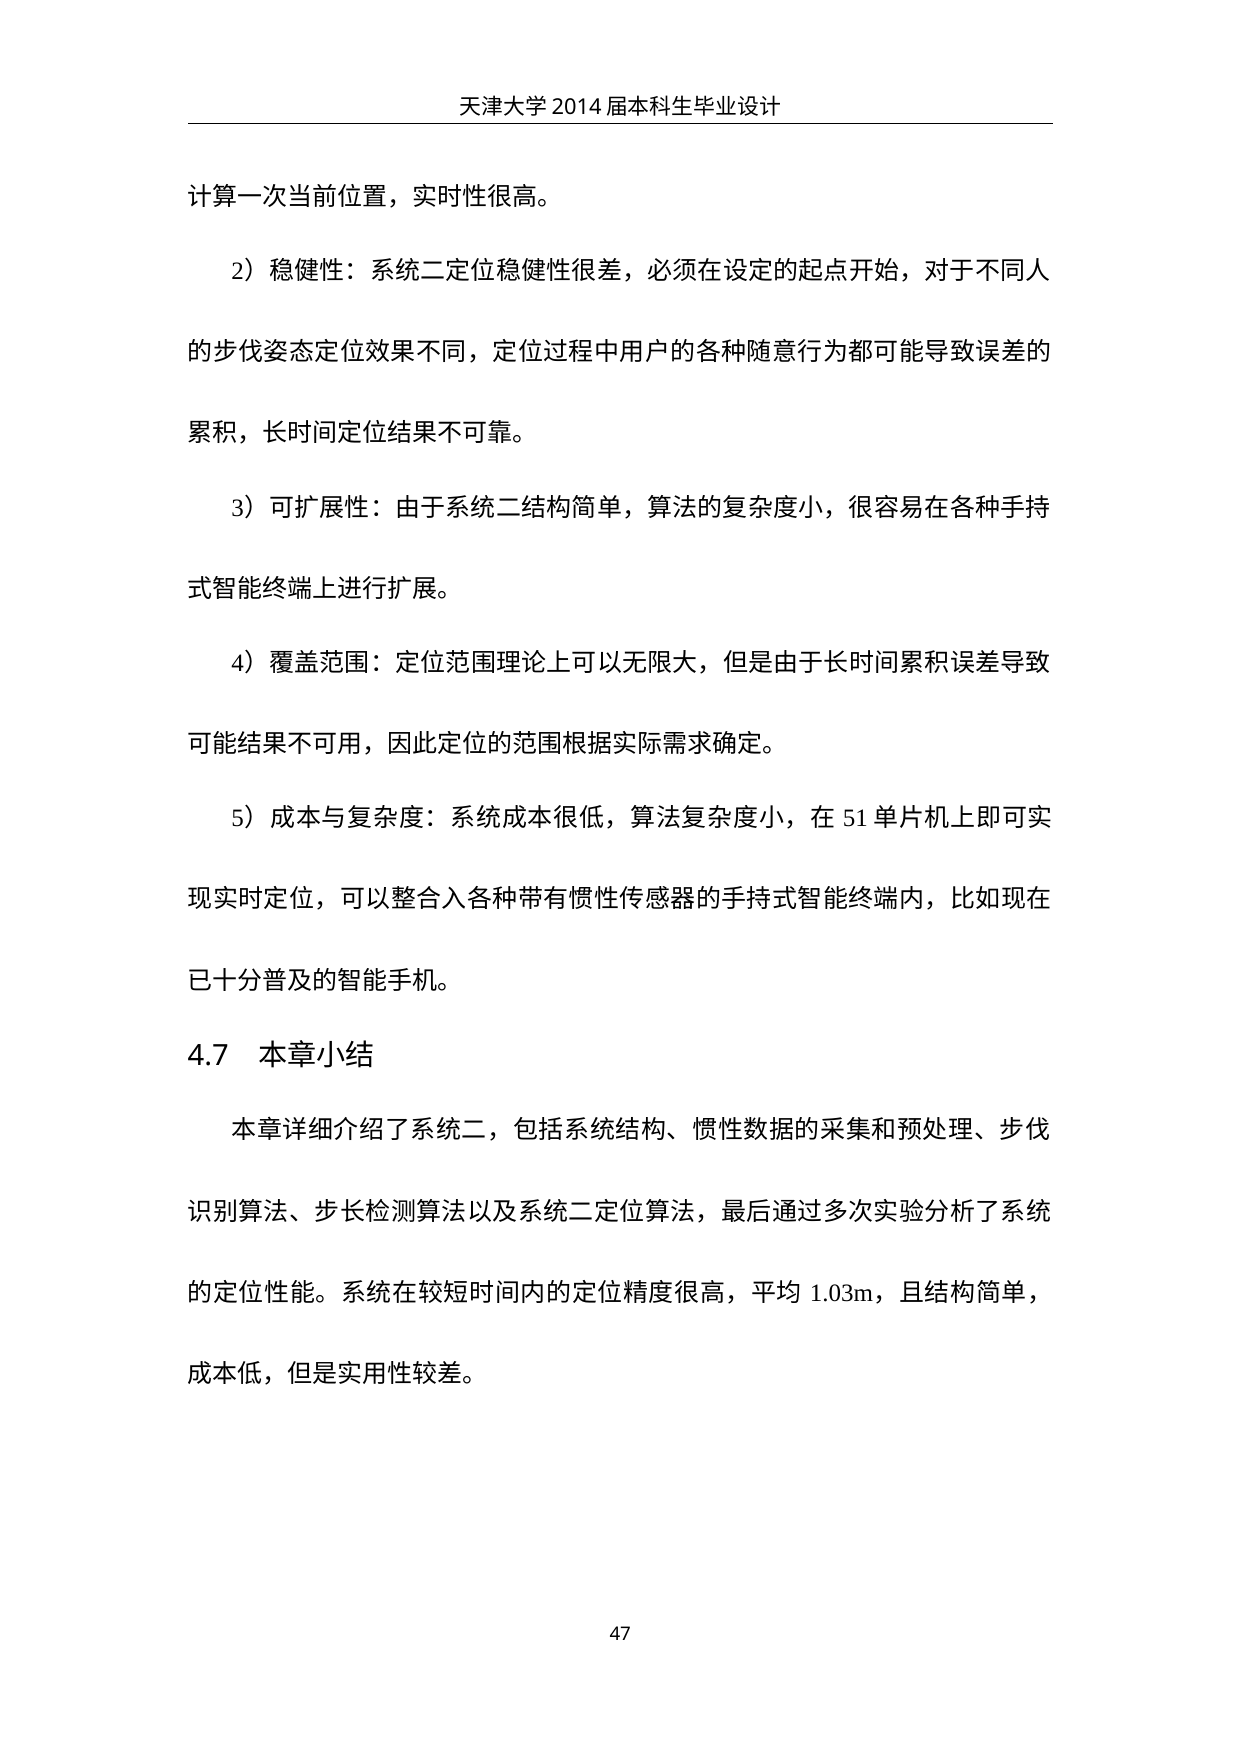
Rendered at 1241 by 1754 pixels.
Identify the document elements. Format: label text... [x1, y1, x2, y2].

text 4）覆盖范围：定位范围理论上可以无限大，但是由于长时间累积误差导致可能结果不可用，因此定位的范围根据实际需求确定。 [187, 628, 1053, 774]
text 2）稳健性：系统二定位稳健性很差，必须在设定的起点开始，对于不同人的步伐姿态定位效果不同，定位过程中用户的各种随意行为都可能导致误差的累积，长时间定位结果不可靠。 [187, 236, 1053, 463]
text 4.7 本章小结 [187, 1020, 1053, 1085]
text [187, 162, 1053, 227]
text 3）可扩展性：由于系统二结构简单，算法的复杂度小，很容易在各种手持式智能终端上进行扩展。 [187, 473, 1053, 619]
text 本章详细介绍了系统二，包括系统结构、惯性数据的采集和预处理、步伐识别算法、步长检测算法以及系统二定位算法，最后通过多次实验分析了系统的定位性能。系统在较短时间内的定位精度很高，平均1.03m，且结构简单，成本低，但是实用性较差。 [187, 1095, 1053, 1404]
text 5）成本与复杂度：系统成本很低，算法复杂度小，在 51单片机上即可实现实时定位，可以整合入各种带有惯性传感器的手持式智能终端内，比如现在已十分普及的智能手机。 [187, 783, 1053, 1011]
